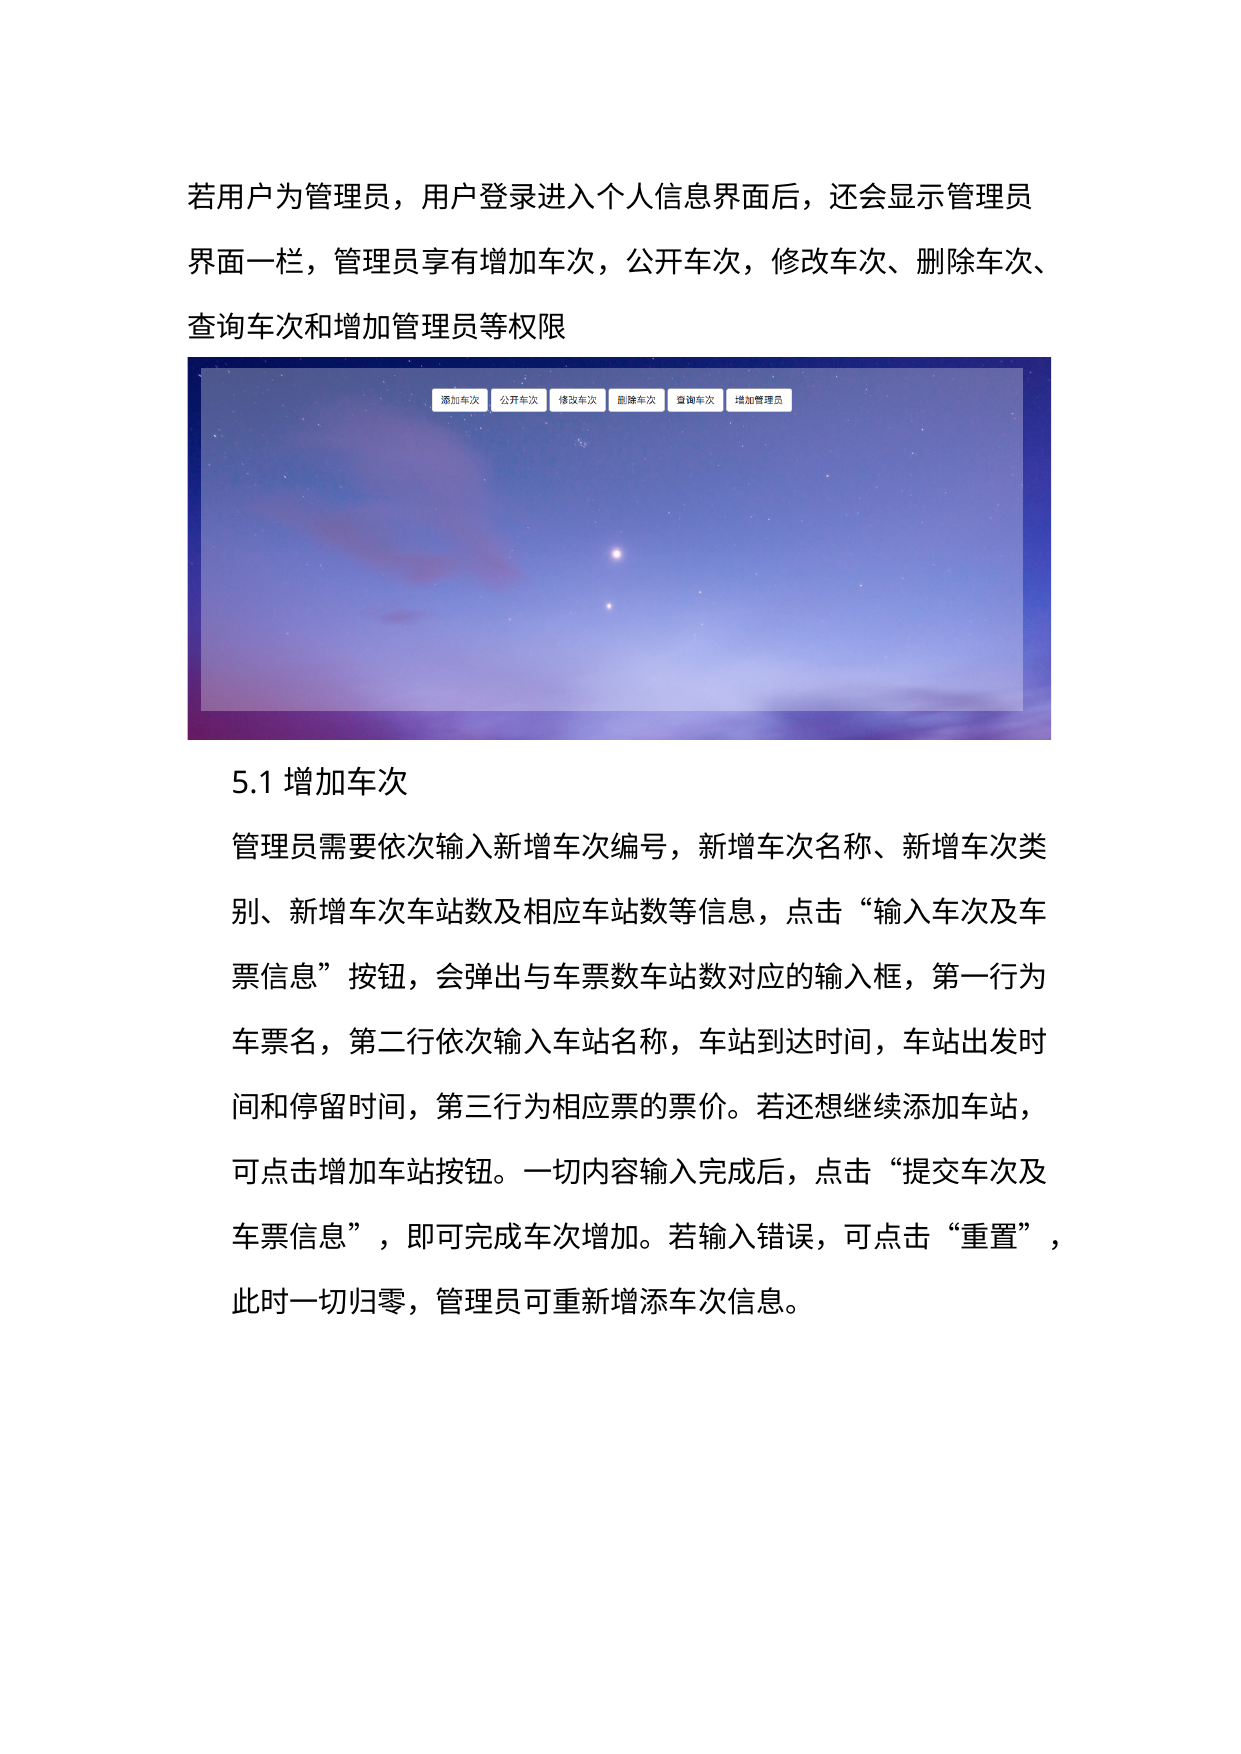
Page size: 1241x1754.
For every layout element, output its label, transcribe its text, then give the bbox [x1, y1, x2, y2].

text 若用户为管理员，用户登录进入个人信息界面后，还会显示管理员界面一栏，管理员享有增加车次，公开车次，修改车次、删除车次、查询车次和增加管理员等权限 [187, 162, 1053, 357]
picture [187, 357, 1052, 740]
text 5.1 增加车次 [187, 747, 1053, 812]
text 管理员需要依次输入新增车次编号，新增车次名称、新增车次类别、新增车次车站数及相应车站数等信息，点击“输入车次及车票信息”按钮，会弹出与车票数车站数对应的输入框，第一行为车票名，第二行依次输入车站名称，车站到达时间，车站出发时间和停留时间，第三行为相应票的票价。若还想继续添加车站，可点击增加车站按钮。一切内容输入完成后，点击“提交车次及车票信息”，即可完成车次增加。若输入错误，可点击“重置”，此时一切归零，管理员可重新增添车次信息。 [231, 812, 1053, 1332]
